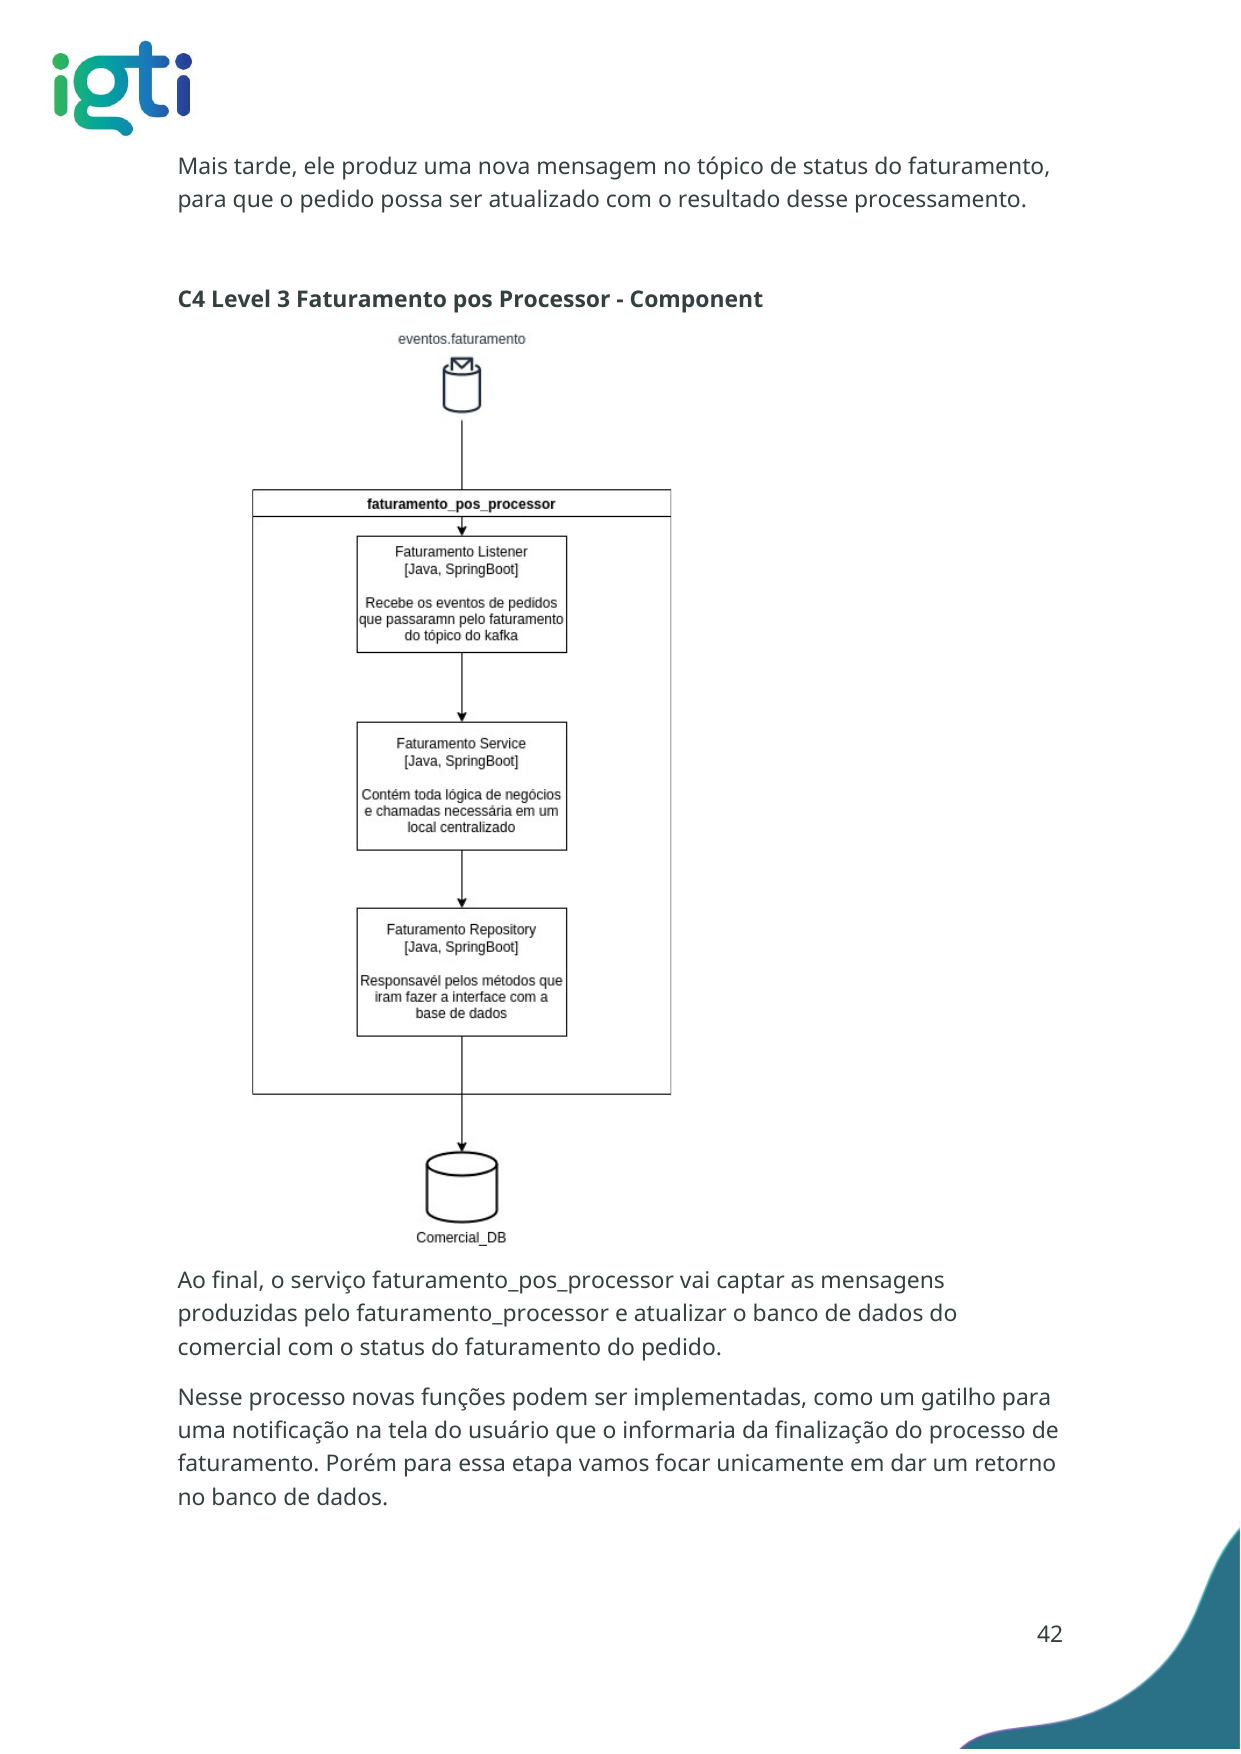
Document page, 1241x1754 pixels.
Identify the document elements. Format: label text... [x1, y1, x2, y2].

picture [37, 34, 205, 141]
text C4 Level 3 Faturamento pos Processor - Component [177, 281, 1063, 314]
text Mais tarde, ele produz uma nova mensagem no tópico de status do faturamento, para que o pedido possa ser atualizado com o resultado desse processamento. [177, 148, 1063, 214]
text Ao final, o serviço faturamento_pos_processor vai captar as mensagens produzidas pelo faturamento_processor e atualizar o banco de dados do comercial com o status do faturamento do pedido. [177, 1262, 1063, 1362]
text Nesse processo novas funções podem ser implementadas, como um gatilho para uma notificação na tela do usuário que o informaria da finalização do processo de faturamento. Porém para essa etapa vamos focar unicamente em dar um retorno no banco de dados. [177, 1378, 1063, 1512]
picture [252, 331, 672, 1246]
picture [955, 1521, 1241, 1749]
